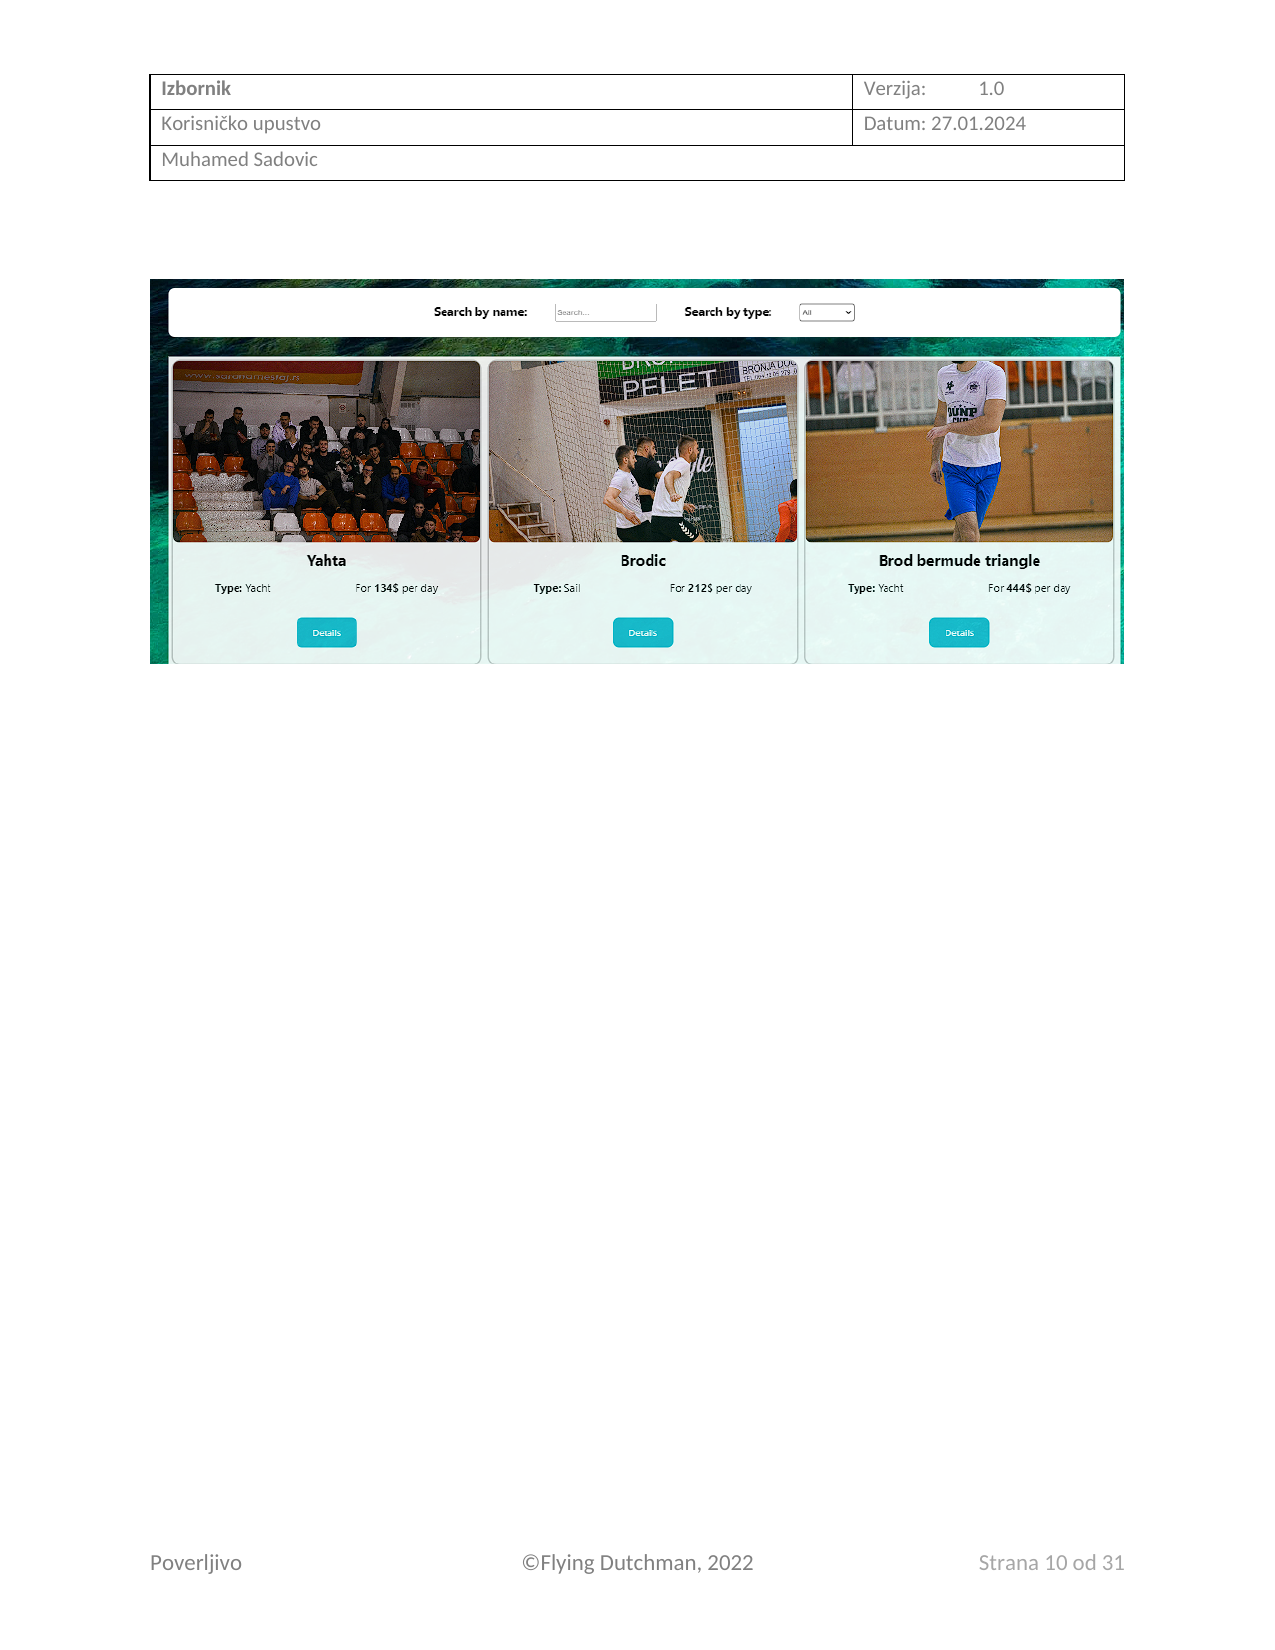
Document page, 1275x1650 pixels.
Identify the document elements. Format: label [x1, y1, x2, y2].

picture [150, 279, 1124, 664]
